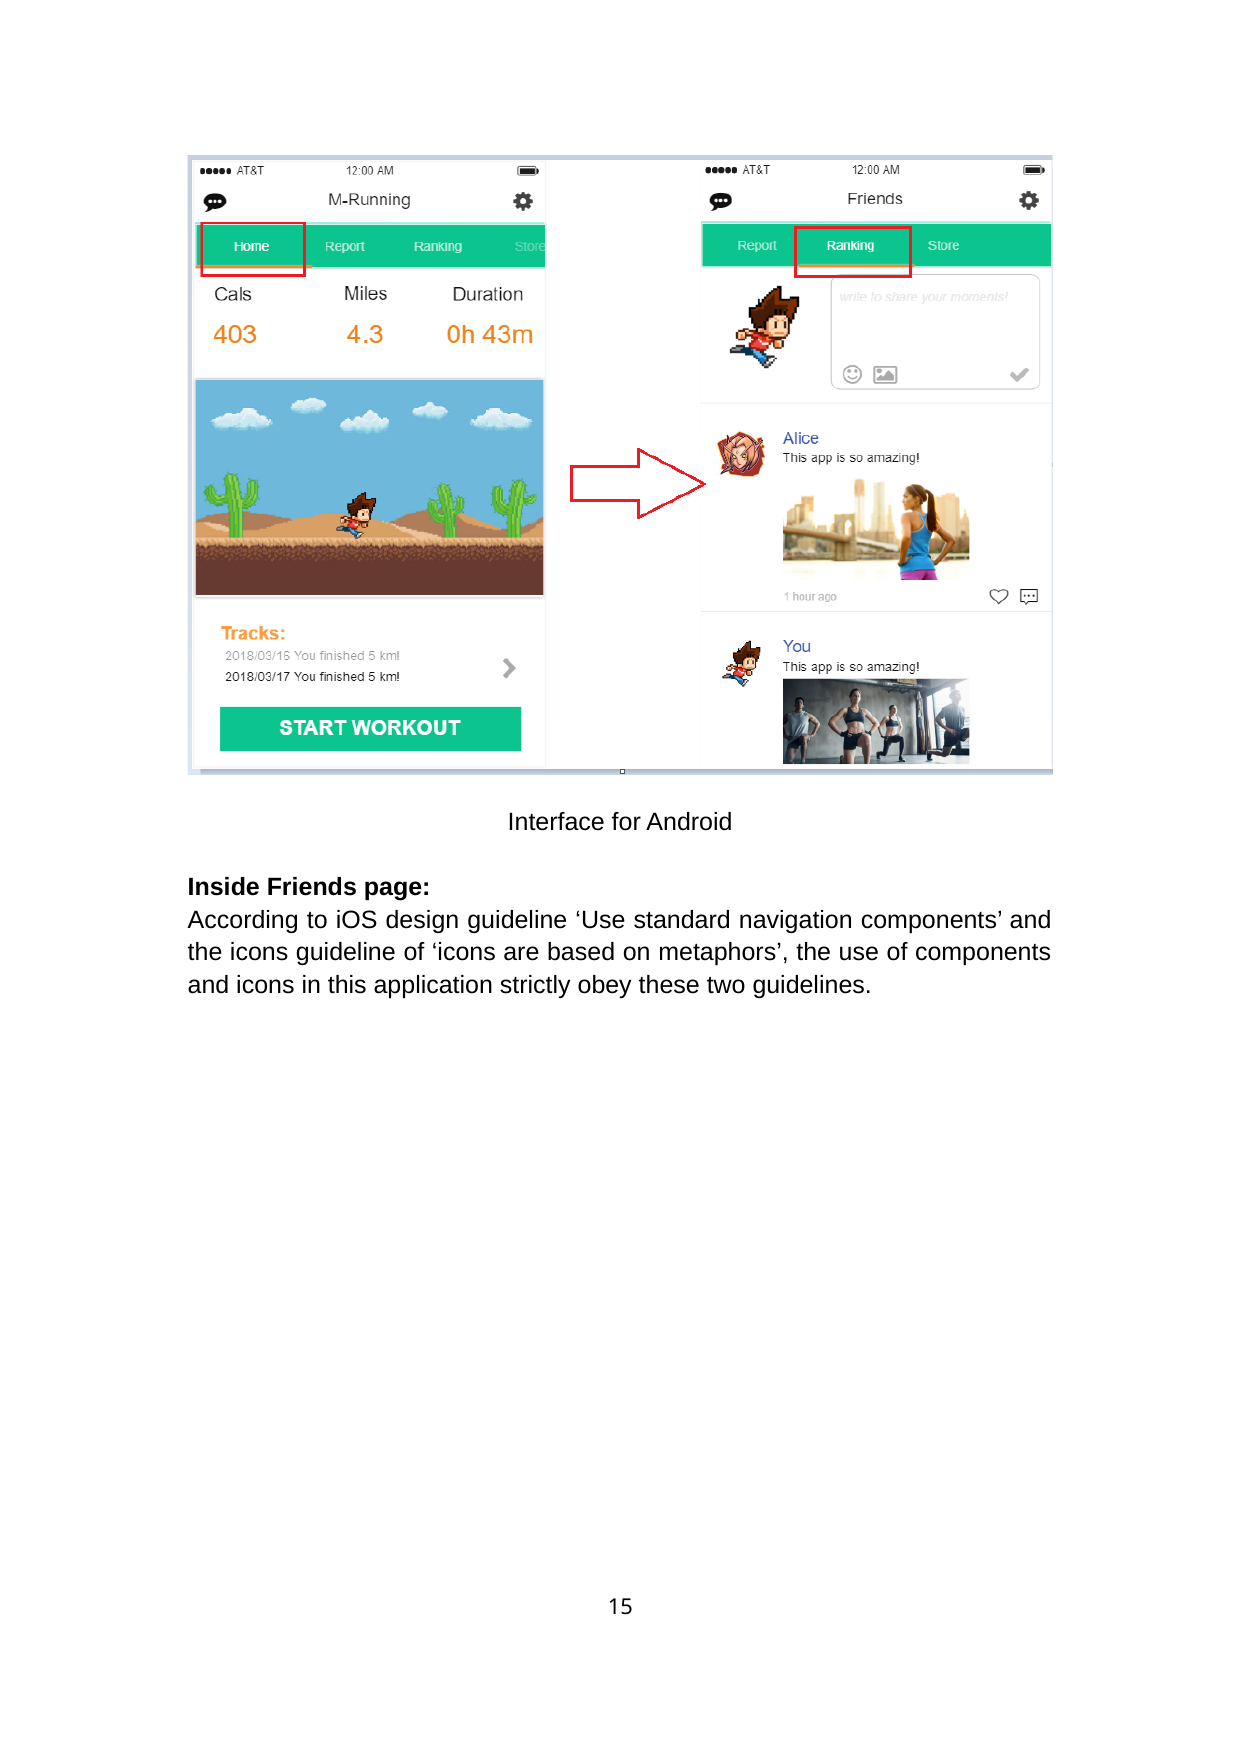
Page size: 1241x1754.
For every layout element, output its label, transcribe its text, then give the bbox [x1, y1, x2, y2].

text Interface for Android [187, 806, 1053, 838]
text According to iOS design guideline ‘Use standard navigation components’ and the icons guideline of ‘icons are based on metaphors’, the use of components and icons in this application strictly obey these two guidelines. [187, 903, 1053, 1001]
picture [187, 155, 1053, 775]
text Inside Friends page: [187, 871, 1053, 903]
